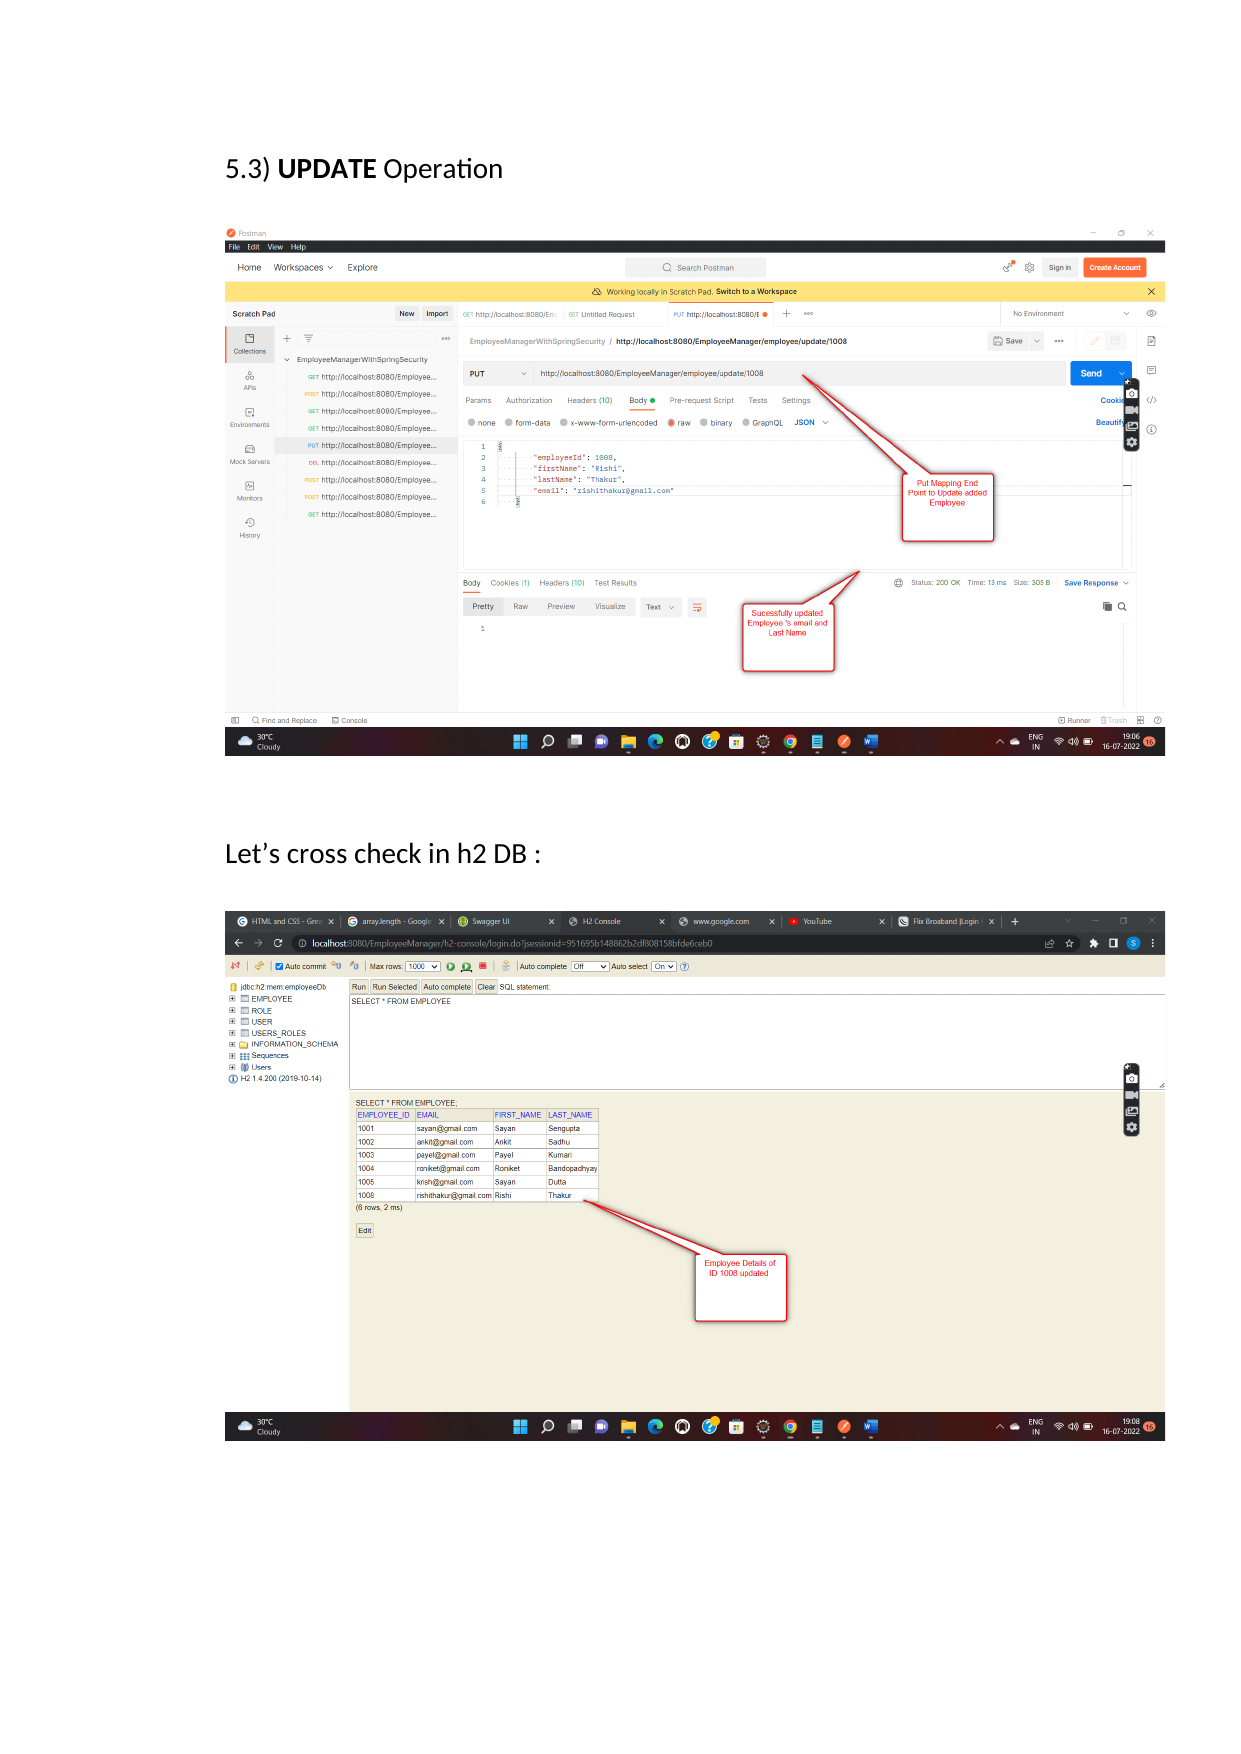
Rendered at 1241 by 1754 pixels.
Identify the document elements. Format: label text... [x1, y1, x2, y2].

list Let’s cross check in h2 DB : [225, 835, 1090, 870]
picture [225, 911, 1166, 1441]
list 5.3) UPDATE Operation [225, 150, 1090, 186]
picture [225, 226, 1166, 756]
